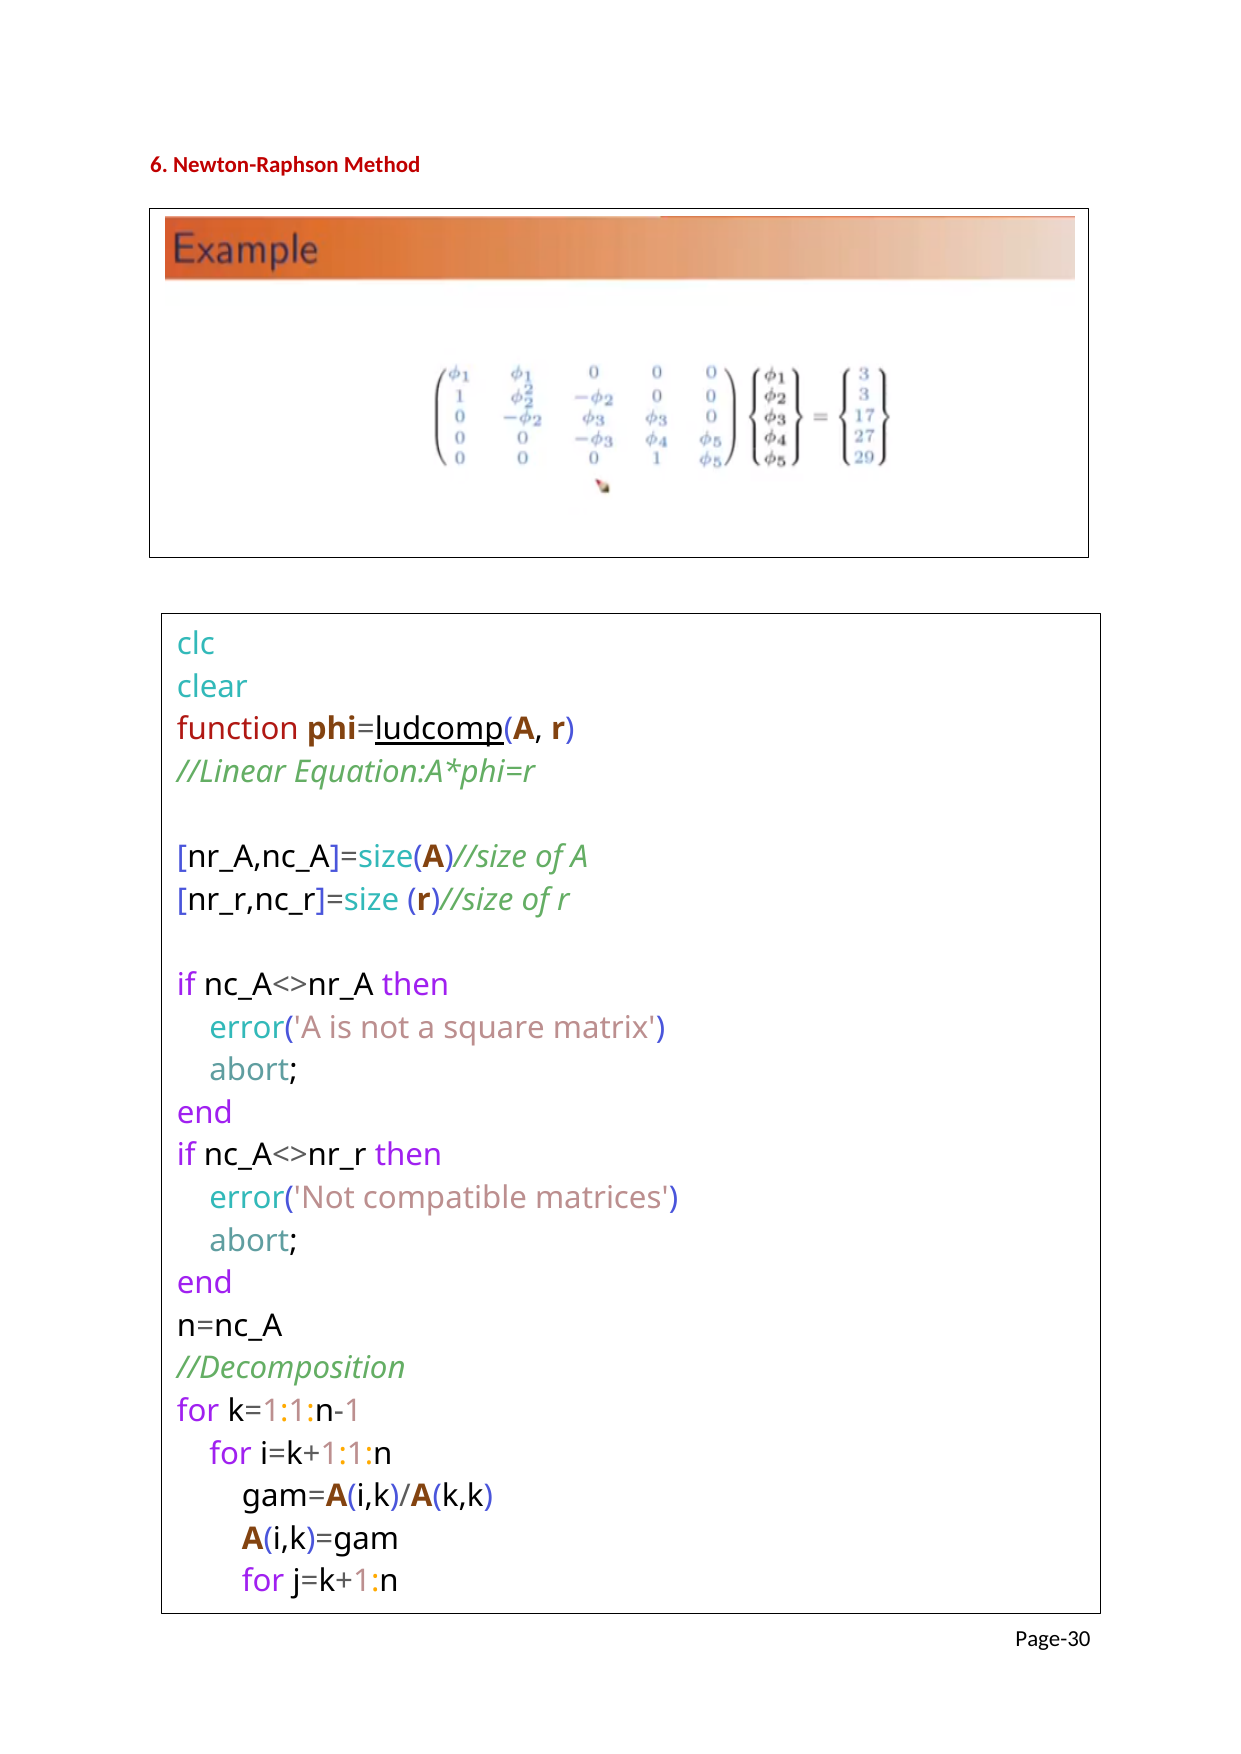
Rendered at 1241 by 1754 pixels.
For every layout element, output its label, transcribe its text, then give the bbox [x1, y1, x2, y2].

text 6. Newton-Raphson Method [150, 150, 1090, 178]
picture [165, 216, 1075, 550]
